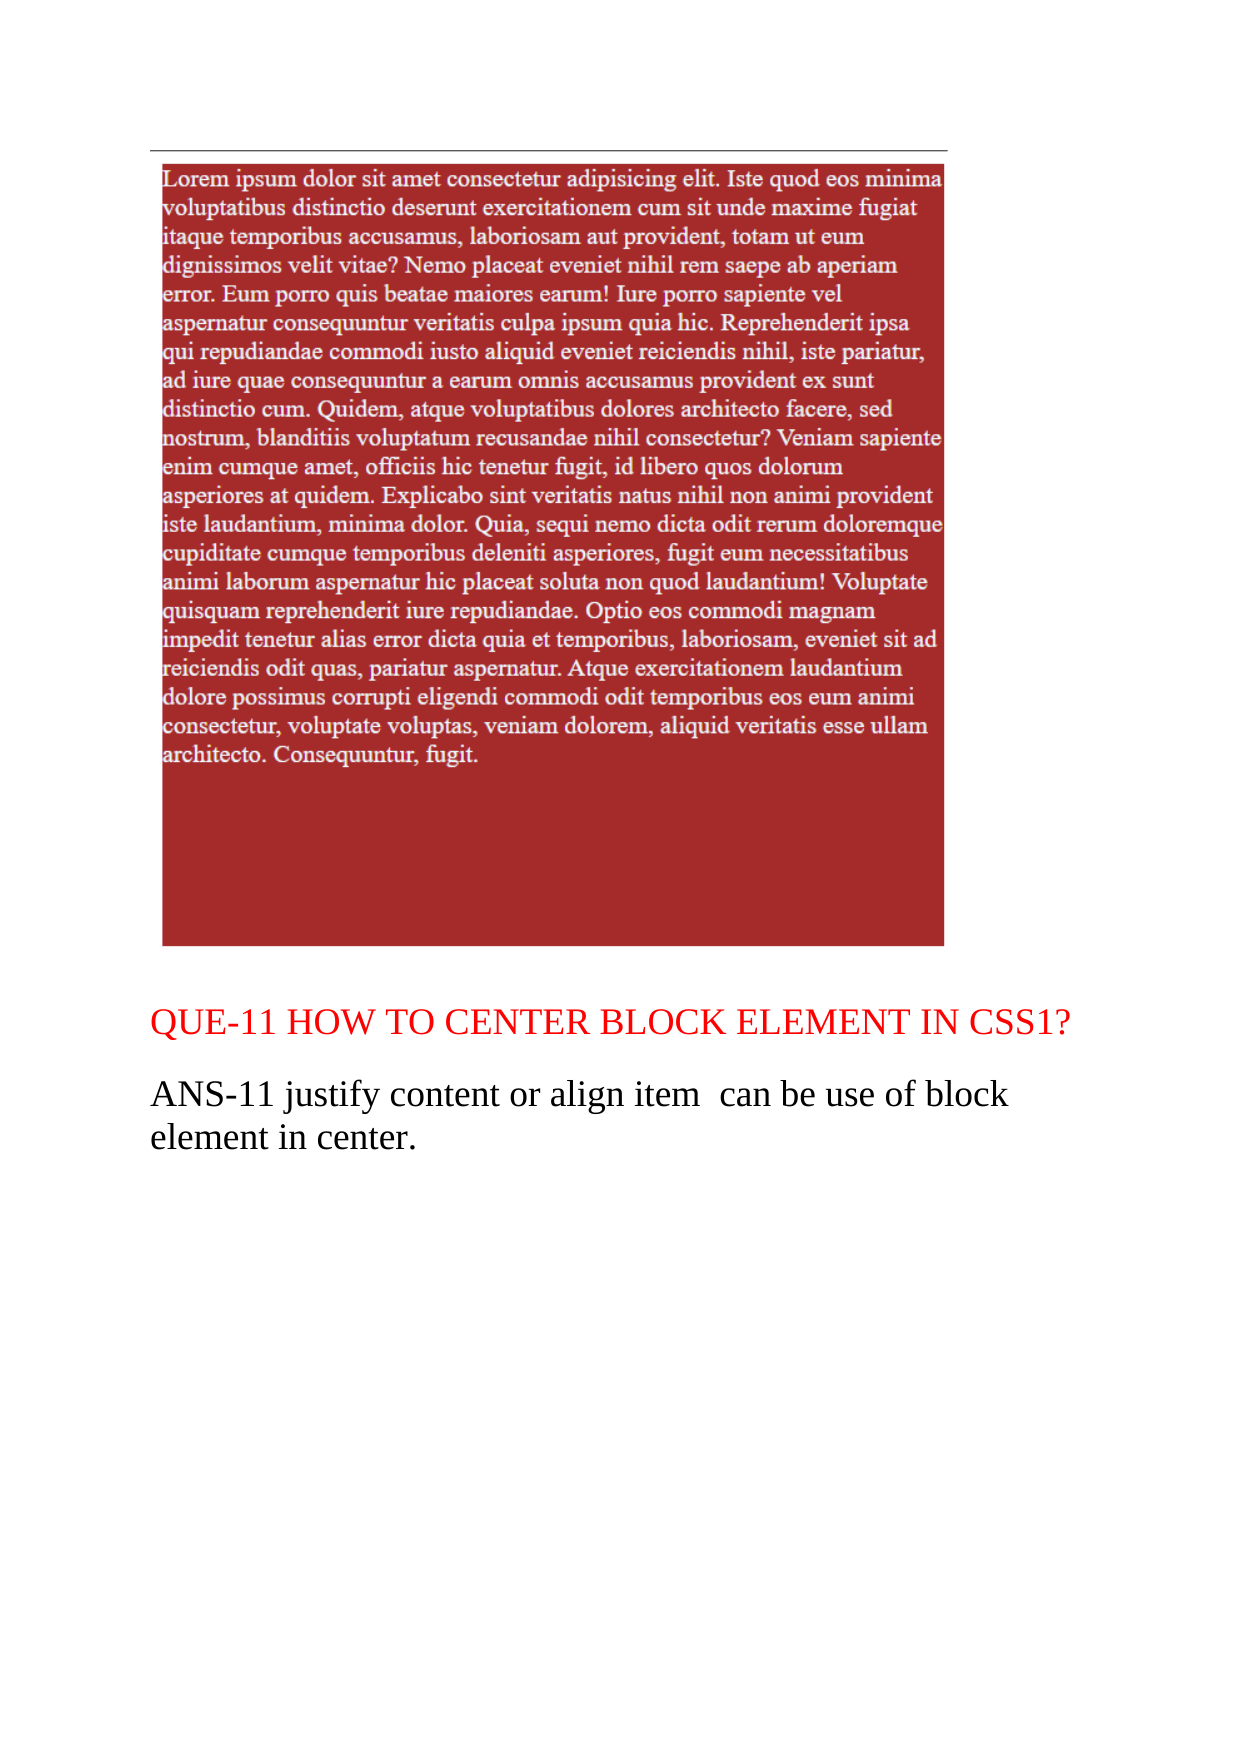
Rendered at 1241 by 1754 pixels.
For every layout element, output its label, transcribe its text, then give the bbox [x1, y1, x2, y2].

text ANS-11 justify content or align item can be use of block element in center. [150, 1071, 1090, 1158]
picture [150, 150, 948, 970]
text QUE-11 HOW TO CENTER BLOCK ELEMENT IN CSS1? [150, 999, 1090, 1042]
